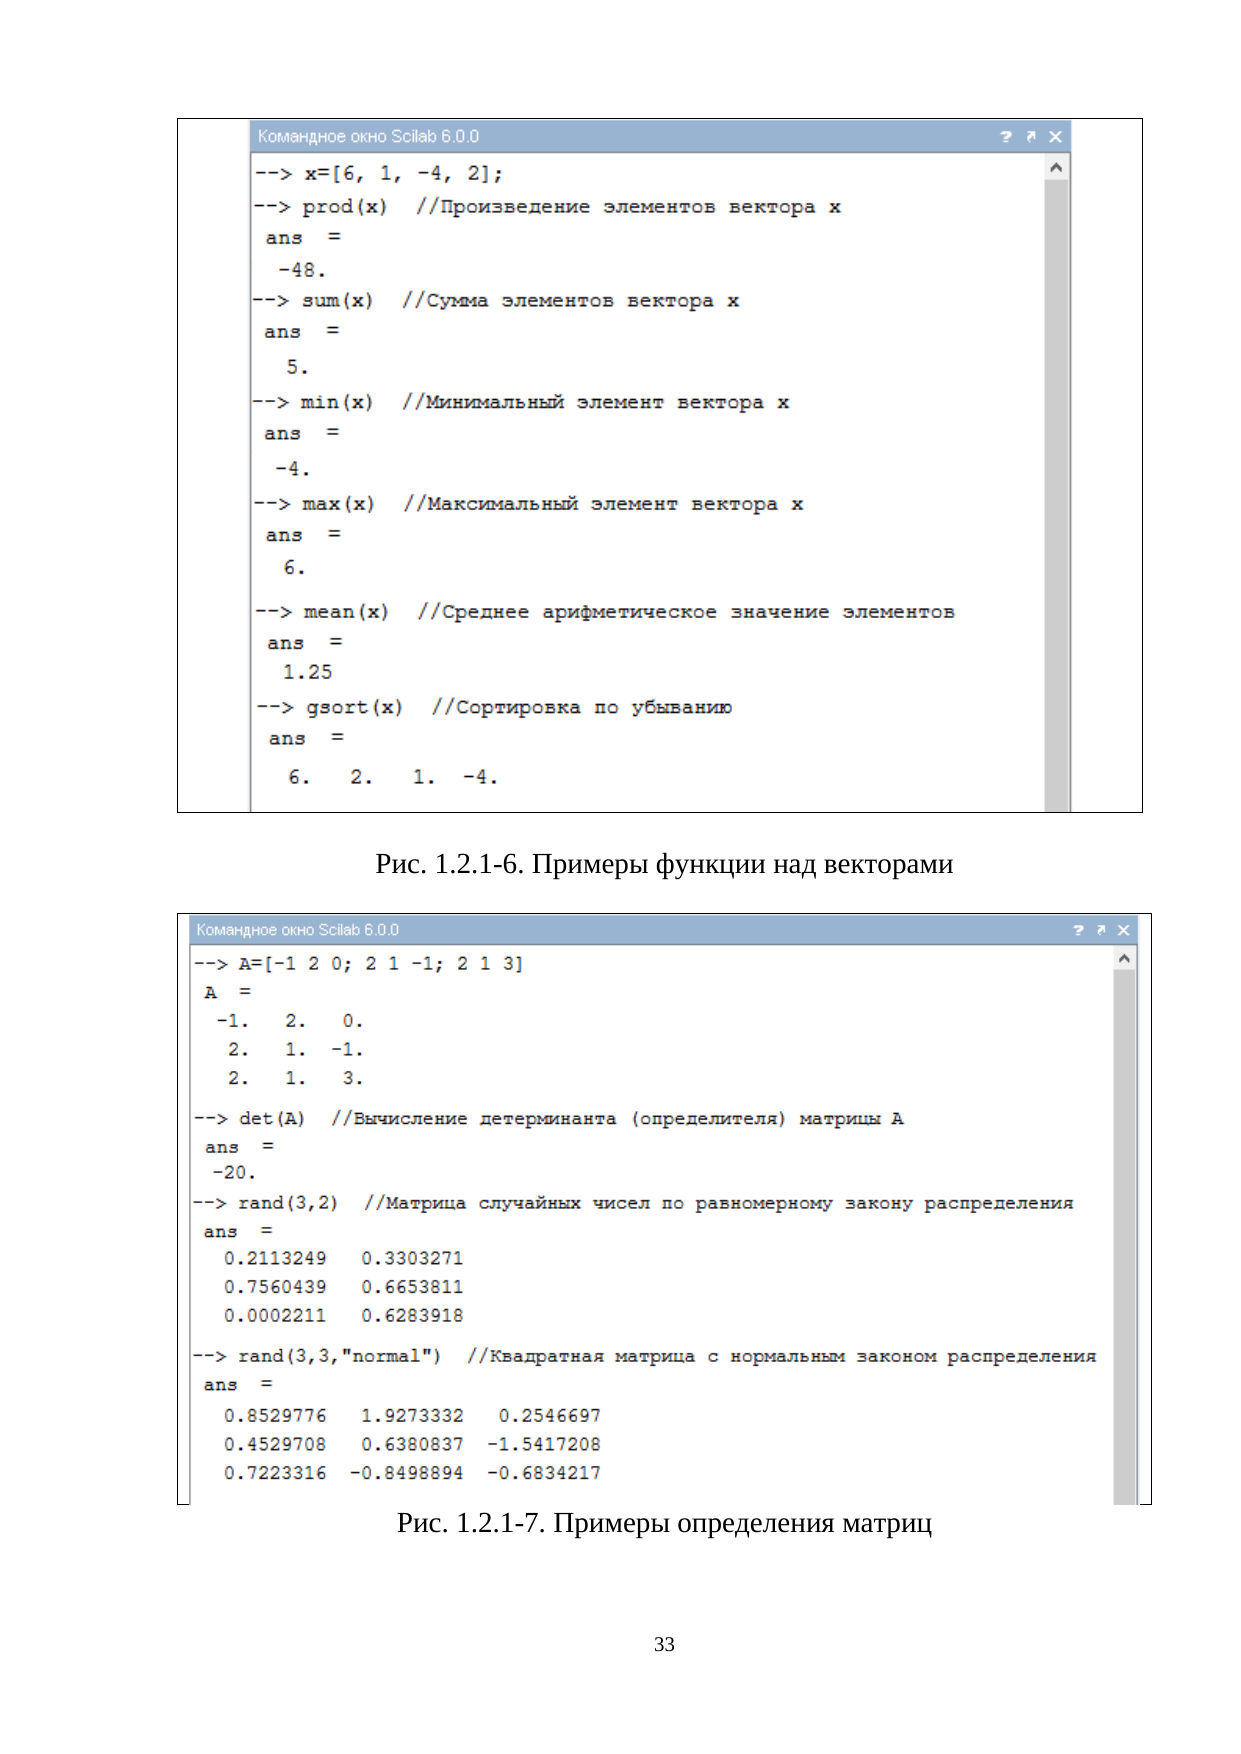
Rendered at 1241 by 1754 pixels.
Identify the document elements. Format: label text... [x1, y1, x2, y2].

table_header [1141, 914, 1151, 1504]
table_header [178, 119, 247, 812]
text Рис. 1.2.1-7. Примеры определения матриц [177, 1505, 1152, 1539]
picture [188, 914, 1141, 1505]
text Рис. 1.2.1-6. Примеры функции над векторами [177, 846, 1152, 880]
picture [247, 119, 1073, 812]
table_header [178, 914, 188, 1504]
table_header [1073, 119, 1142, 812]
